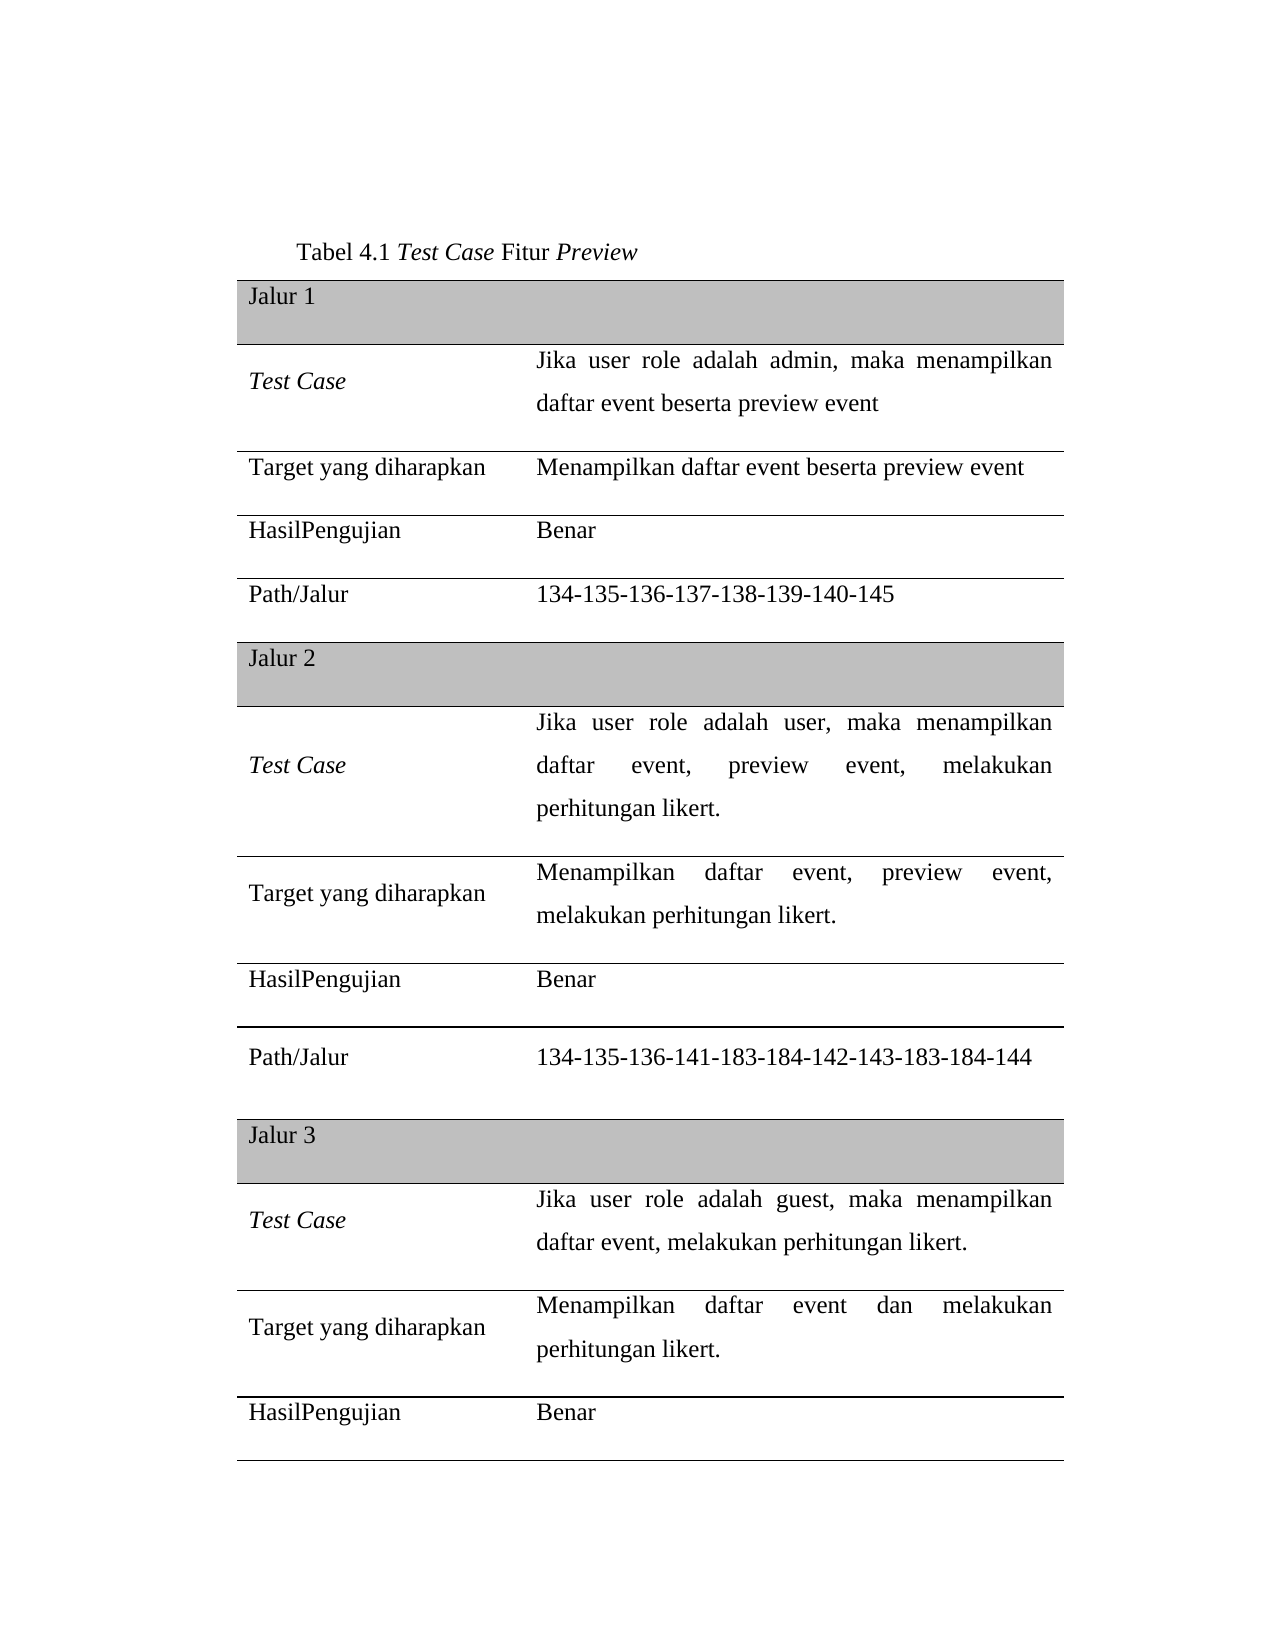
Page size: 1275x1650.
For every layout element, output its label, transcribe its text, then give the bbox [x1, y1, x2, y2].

table_cell Menampilkan daftar event dan melakukan perhitungan likert. [503, 1291, 1064, 1396]
table_cell Benar [503, 516, 1064, 578]
table_cell Jika user role adalah guest, maka menampilkan daftar event, melakukan perhitungan likert. [503, 1184, 1064, 1289]
table_cell Jika user role adalah user, maka menampilkan daftar event, preview event, melakukan perhitungan likert. [503, 707, 1064, 856]
table_cell Target yang diharapkan [237, 1291, 503, 1396]
table_cell HasilPengujian [237, 1398, 503, 1460]
table_cell Path/Jalur [237, 1028, 503, 1119]
table_cell Jika user role adalah admin, maka menampilkan daftar event beserta preview event [503, 345, 1064, 451]
table_cell Menampilkan daftar event beserta preview event [503, 452, 1064, 514]
table_cell 134-135-136-141-183-184-142-143-183-184-144 [503, 1028, 1064, 1119]
table_cell HasilPengujian [237, 964, 503, 1026]
table_cell Path/Jalur [237, 579, 503, 642]
table_cell Test Case [237, 345, 503, 451]
table_cell Benar [503, 1398, 1064, 1460]
table_cell Test Case [237, 707, 503, 856]
table_cell Jalur 3 [237, 1120, 1064, 1183]
table_cell Jalur 2 [237, 643, 1064, 706]
table_cell 134-135-136-137-138-139-140-145 [503, 579, 1064, 642]
table_header Jalur 1 [237, 281, 1064, 344]
table_cell Target yang diharapkan [237, 452, 503, 514]
table_cell Menampilkan daftar event, preview event, melakukan perhitungan likert. [503, 857, 1064, 963]
table_cell Test Case [237, 1184, 503, 1289]
table_cell Target yang diharapkan [237, 857, 503, 963]
table_cell HasilPengujian [237, 516, 503, 578]
table_cell Benar [503, 964, 1064, 1026]
